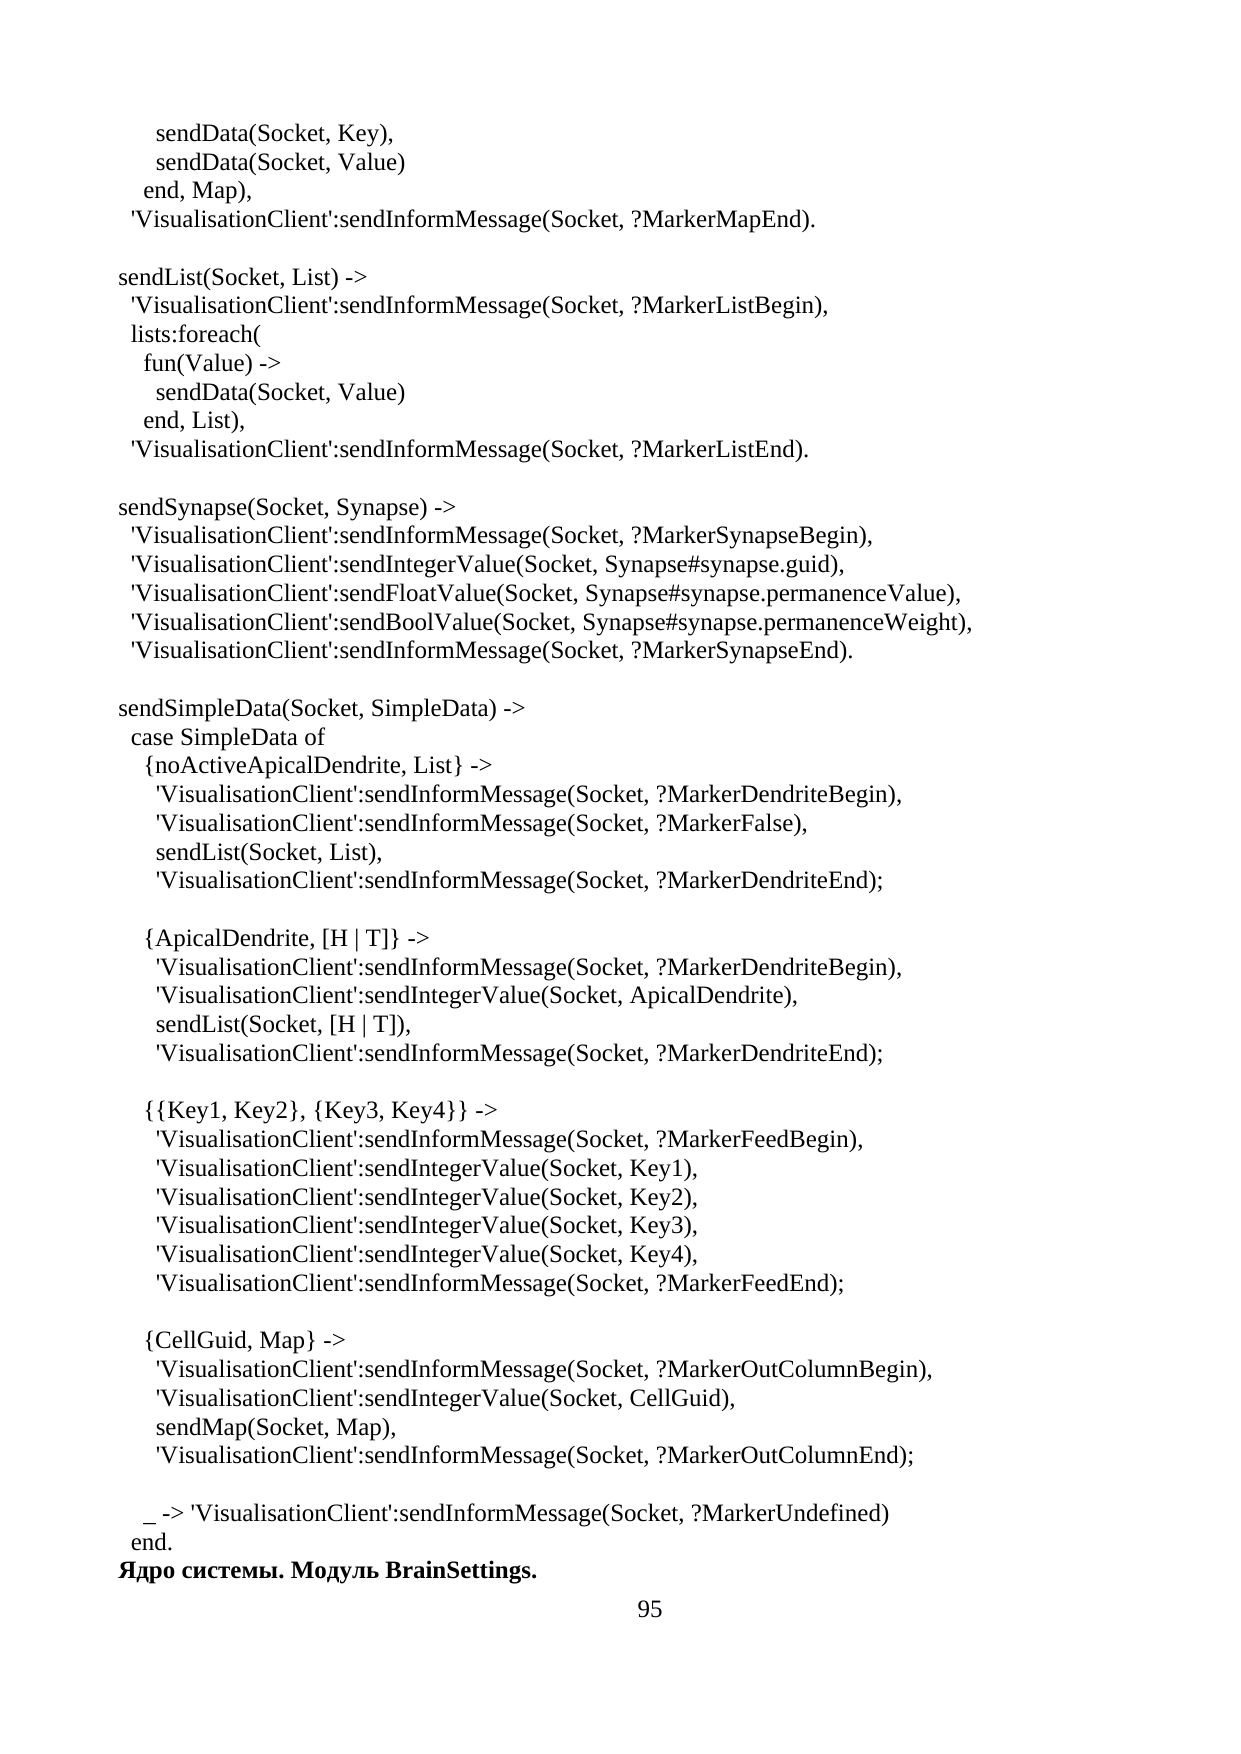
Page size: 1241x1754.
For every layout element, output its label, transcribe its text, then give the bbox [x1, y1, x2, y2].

text 'VisualisationClient':sendInformMessage(Socket, ?MarkerListEnd). [118, 434, 1181, 463]
text 'VisualisationClient':sendInformMessage(Socket, ?MarkerOutColumnEnd); [118, 1441, 1181, 1469]
text Ядро системы. Модуль BrainSettings. [118, 1556, 1181, 1584]
text 'VisualisationClient':sendInformMessage(Socket, ?MarkerFeedBegin), [118, 1124, 1181, 1153]
text sendList(Socket, [H | T]), [118, 1009, 1181, 1038]
text sendList(Socket, List) -> [118, 262, 1181, 291]
text sendData(Socket, Key), [118, 118, 1181, 147]
text end, List), [118, 406, 1181, 434]
text 'VisualisationClient':sendIntegerValue(Socket, Key2), [118, 1182, 1181, 1211]
text case SimpleData of [118, 722, 1181, 751]
text 'VisualisationClient':sendInformMessage(Socket, ?MarkerMapEnd). [118, 204, 1181, 233]
text 'VisualisationClient':sendBoolValue(Socket, Synapse#synapse.permanenceWeight), [118, 607, 1181, 636]
text 'VisualisationClient':sendInformMessage(Socket, ?MarkerDendriteBegin), [118, 779, 1181, 808]
text sendData(Socket, Value) [118, 377, 1181, 406]
text {{Key1, Key2}, {Key3, Key4}} -> [118, 1096, 1181, 1124]
text 'VisualisationClient':sendFloatValue(Socket, Synapse#synapse.permanenceValue), [118, 578, 1181, 607]
text 'VisualisationClient':sendIntegerValue(Socket, Key1), [118, 1153, 1181, 1182]
text 'VisualisationClient':sendIntegerValue(Socket, Key4), [118, 1239, 1181, 1268]
text _ -> 'VisualisationClient':sendInformMessage(Socket, ?MarkerUndefined) [118, 1498, 1181, 1527]
text {ApicalDendrite, [H | T]} -> [118, 923, 1181, 952]
text lists:foreach( [118, 319, 1181, 348]
text 'VisualisationClient':sendIntegerValue(Socket, CellGuid), [118, 1383, 1181, 1412]
text sendData(Socket, Value) [118, 147, 1181, 176]
text 'VisualisationClient':sendInformMessage(Socket, ?MarkerFalse), [118, 808, 1181, 837]
text {noActiveApicalDendrite, List} -> [118, 751, 1181, 779]
text 'VisualisationClient':sendIntegerValue(Socket, Key3), [118, 1211, 1181, 1239]
text end, Map), [118, 176, 1181, 204]
text 'VisualisationClient':sendInformMessage(Socket, ?MarkerListBegin), [118, 291, 1181, 319]
text sendList(Socket, List), [118, 837, 1181, 866]
text 'VisualisationClient':sendIntegerValue(Socket, Synapse#synapse.guid), [118, 549, 1181, 578]
text 'VisualisationClient':sendIntegerValue(Socket, ApicalDendrite), [118, 981, 1181, 1009]
text 'VisualisationClient':sendInformMessage(Socket, ?MarkerSynapseEnd). [118, 636, 1181, 664]
text sendMap(Socket, Map), [118, 1412, 1181, 1441]
text 'VisualisationClient':sendInformMessage(Socket, ?MarkerOutColumnBegin), [118, 1354, 1181, 1383]
text 'VisualisationClient':sendInformMessage(Socket, ?MarkerSynapseBegin), [118, 521, 1181, 549]
text 'VisualisationClient':sendInformMessage(Socket, ?MarkerDendriteEnd); [118, 1038, 1181, 1067]
text 'VisualisationClient':sendInformMessage(Socket, ?MarkerDendriteBegin), [118, 952, 1181, 981]
text end. [118, 1527, 1181, 1556]
text 'VisualisationClient':sendInformMessage(Socket, ?MarkerDendriteEnd); [118, 866, 1181, 894]
text {CellGuid, Map} -> [118, 1326, 1181, 1354]
text 'VisualisationClient':sendInformMessage(Socket, ?MarkerFeedEnd); [118, 1268, 1181, 1297]
text sendSimpleData(Socket, SimpleData) -> [118, 693, 1181, 722]
text fun(Value) -> [118, 348, 1181, 377]
text sendSynapse(Socket, Synapse) -> [118, 492, 1181, 521]
